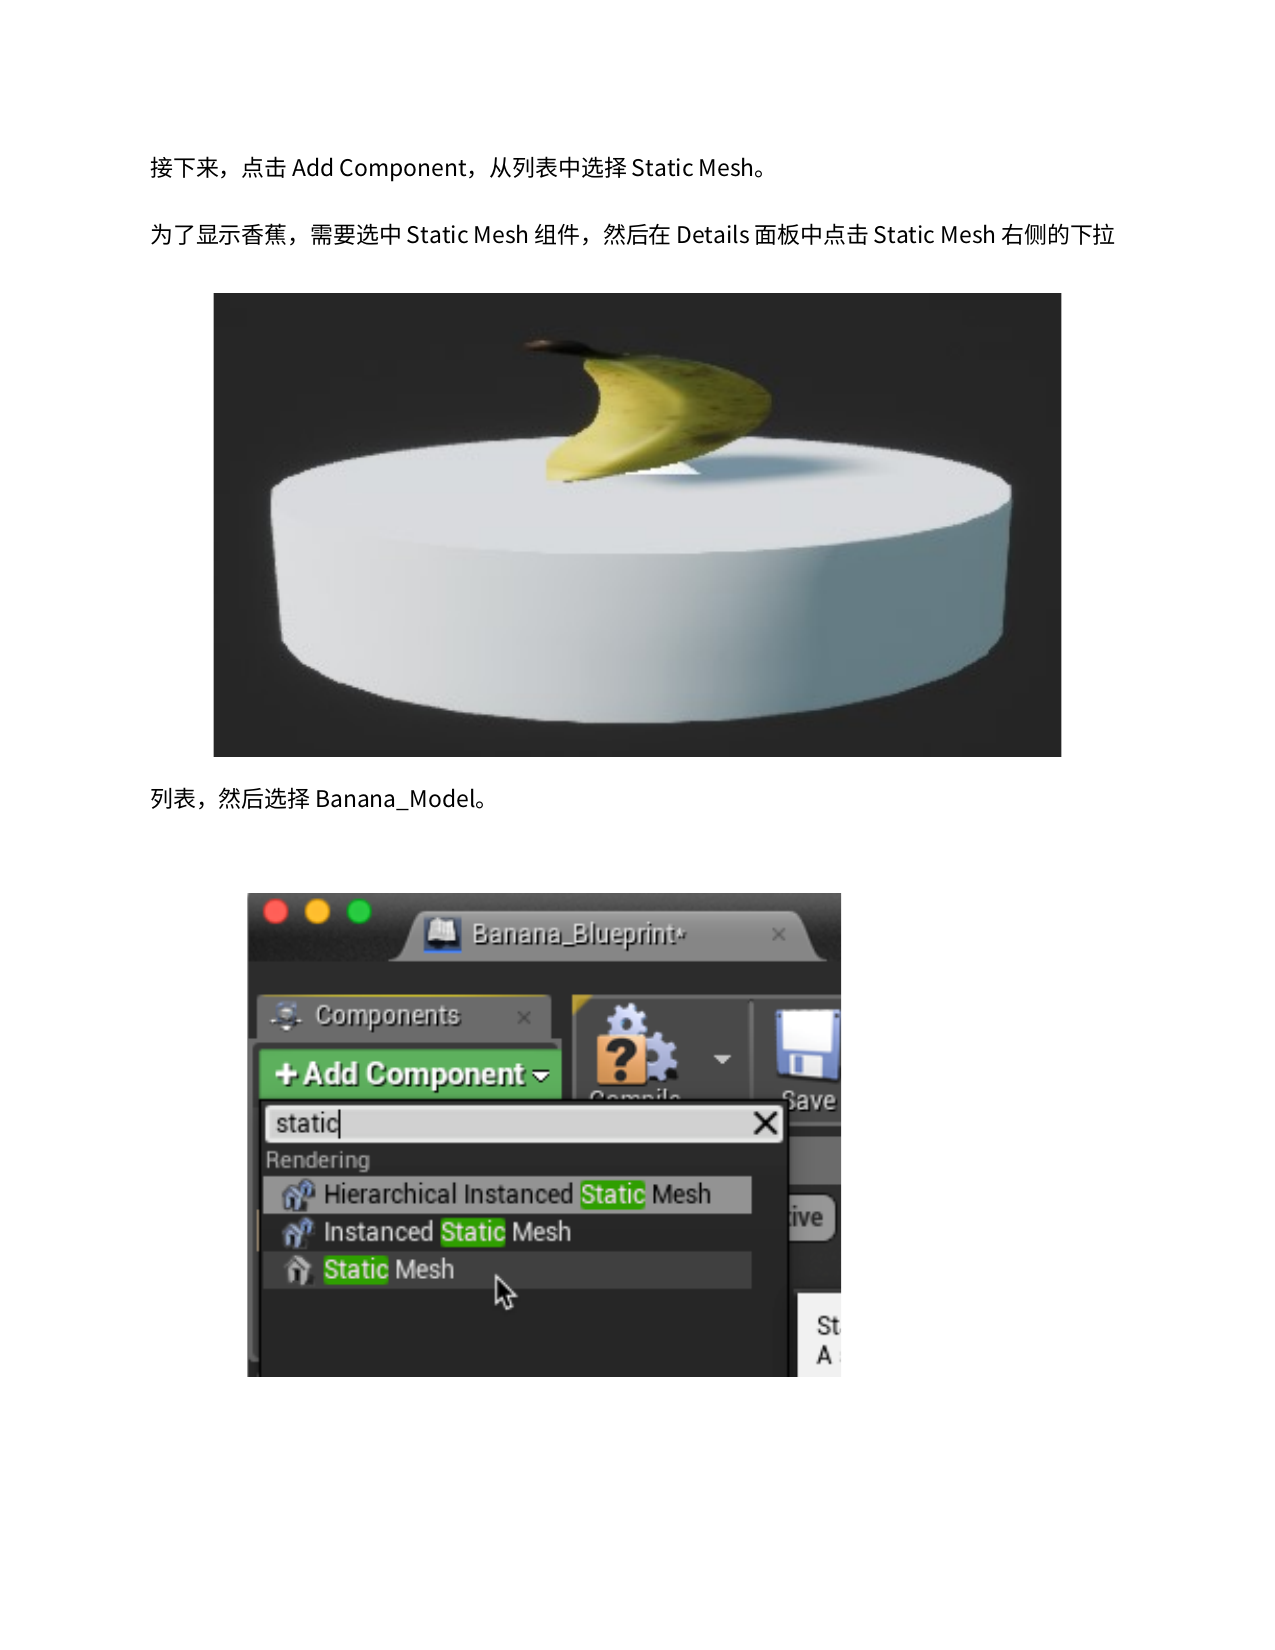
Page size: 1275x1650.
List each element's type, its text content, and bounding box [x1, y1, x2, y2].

picture [247, 893, 842, 1377]
picture [213, 293, 1062, 757]
text 接下来，点击Add Component，从列表中选择Static Mesh。 [150, 150, 1125, 183]
